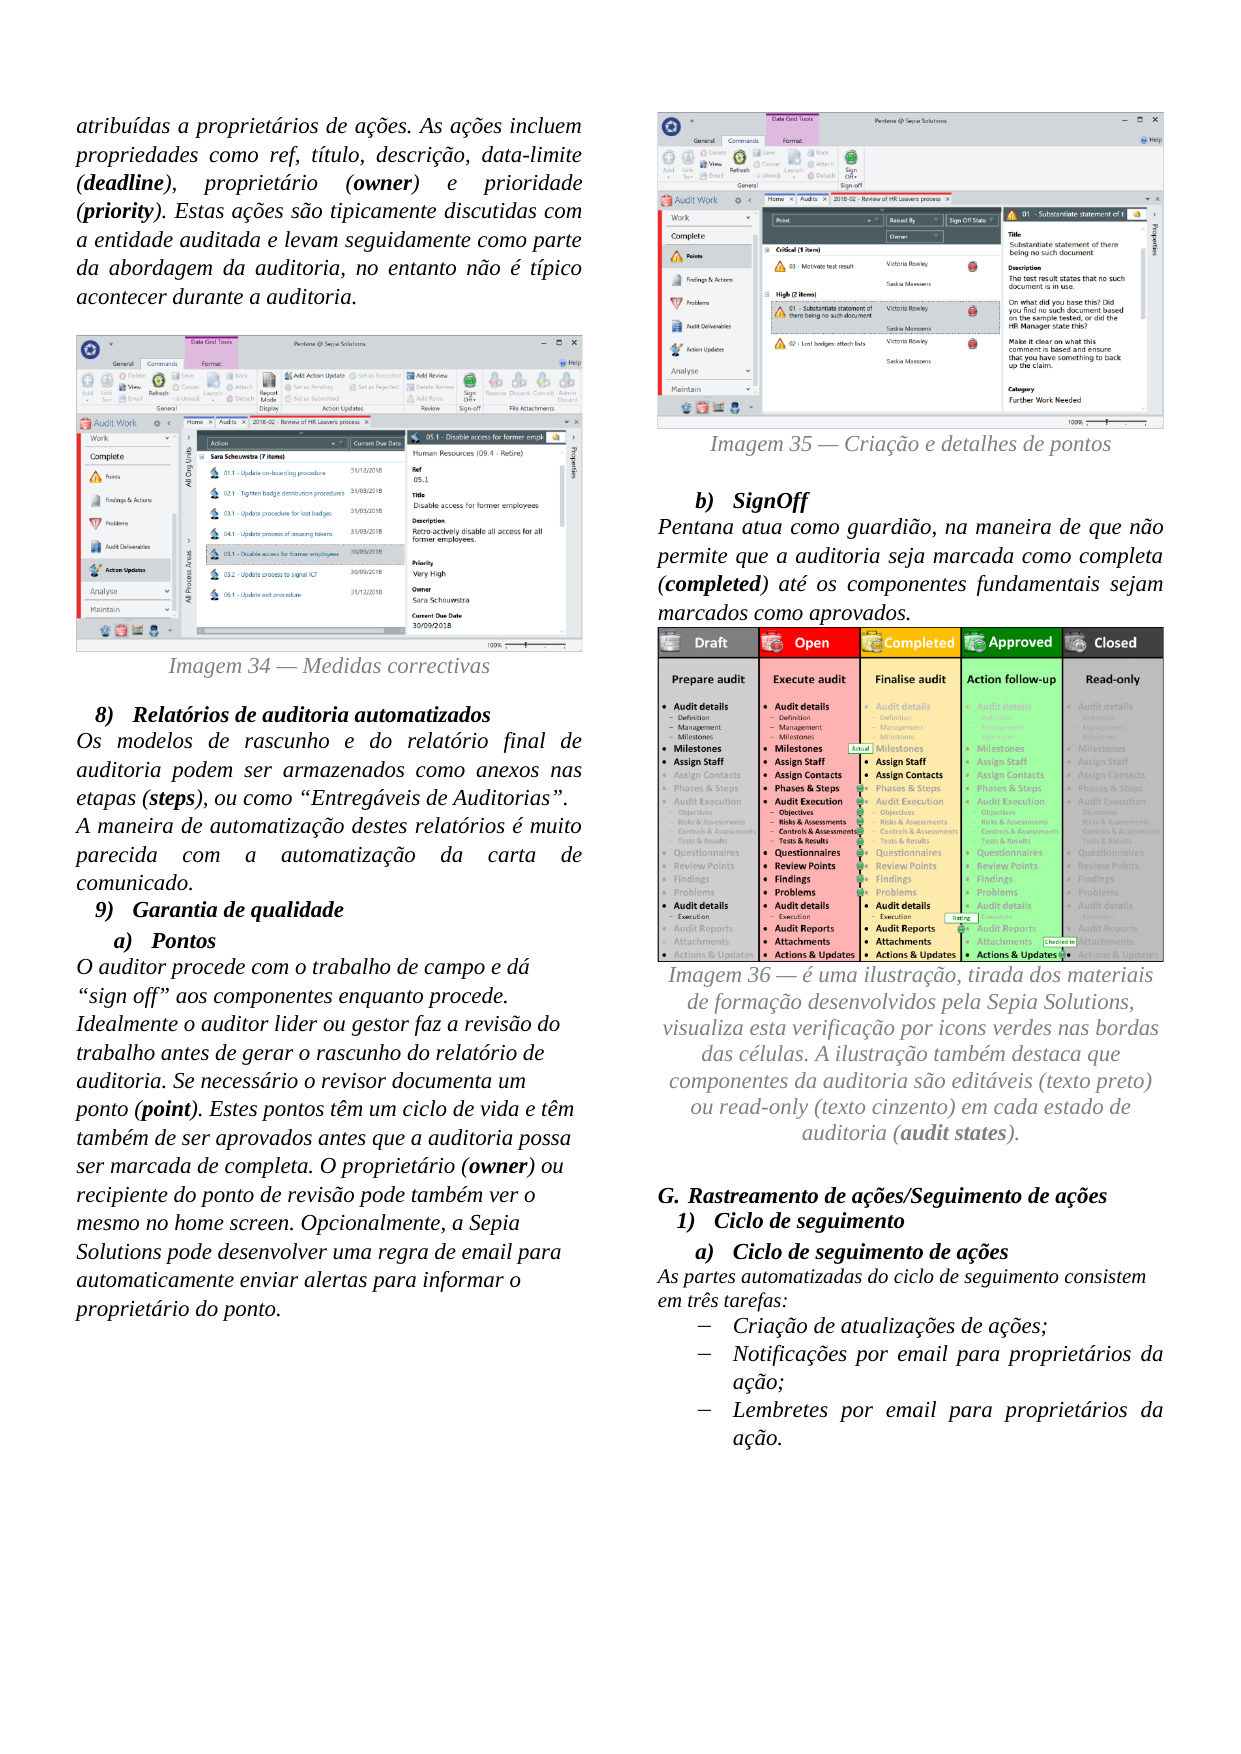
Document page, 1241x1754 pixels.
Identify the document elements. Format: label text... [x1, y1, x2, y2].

list Lembretes por email para proprietários da ação. [695, 1396, 1164, 1450]
picture [76, 335, 583, 652]
subtitle Garantia de qualidade [76, 898, 583, 923]
subtitle Relatórios de auditoria automatizados [76, 702, 583, 727]
subtitle Rastreamento de ações/Seguimento de ações [658, 1182, 1164, 1209]
text Imagem 36 — é uma ilustração, tirada dos materiais de formação desenvolvidos pela Sepia Solutions, visualiza esta verificação por icons verdes nas bordas das células. A ilustração também destaca que componentes da auditoria são editáveis (texto preto) ou read-only (texto cinzento) em cada estado de auditoria (audit states). [658, 962, 1164, 1146]
picture [657, 112, 1164, 429]
text A maneira de automatização destes relatórios é muito parecida com a automatização da carta de comunicado. [76, 812, 583, 896]
picture [657, 627, 1164, 962]
text Os modelos de rascunho e do relatório final de auditoria podem ser armazenados como anexos nas etapas (steps), ou como “Entregáveis de Auditorias”. [76, 727, 583, 810]
list Criação de atualizações de ações; [695, 1312, 1164, 1339]
text Imagem 35 — Criação e detalhes de pontos [658, 431, 1164, 457]
text As partes automatizadas do ciclo de seguimento consistem em três tarefas: [658, 1264, 1164, 1312]
subtitle Ciclo de seguimento [658, 1209, 1164, 1234]
text Pentana atua como guardião, na maneira de que não permite que a auditoria seja marcada como completa (completed) até os componentes fundamentais sejam marcados como aprovados. [658, 513, 1164, 625]
subtitle Pontos [76, 927, 583, 953]
list Notificações por email para proprietários da ação; [695, 1340, 1164, 1394]
text Imagem 34 — Medidas correctivas [76, 652, 583, 678]
subtitle Ciclo de seguimento de ações [658, 1238, 1164, 1264]
text O auditor procede com o trabalho de campo e dá “sign off” aos componentes enquanto procede. Idealmente o auditor lider ou gestor faz a revisão do trabalho antes de gerar o rascunho do relatório de auditoria. Se necessário o revisor documenta um ponto (point). Estes pontos têm um ciclo de vida e têm também de ser aprovados antes que a auditoria possa ser marcada de completa. O proprietário (owner) ou recipiente do ponto de revisão pode também ver o mesmo no home screen. Opcionalmente, a Sepia Solutions pode desenvolver uma regra de email para automaticamente enviar alertas para informar o proprietário do ponto. [76, 953, 583, 1321]
subtitle SignOff [658, 487, 1164, 513]
